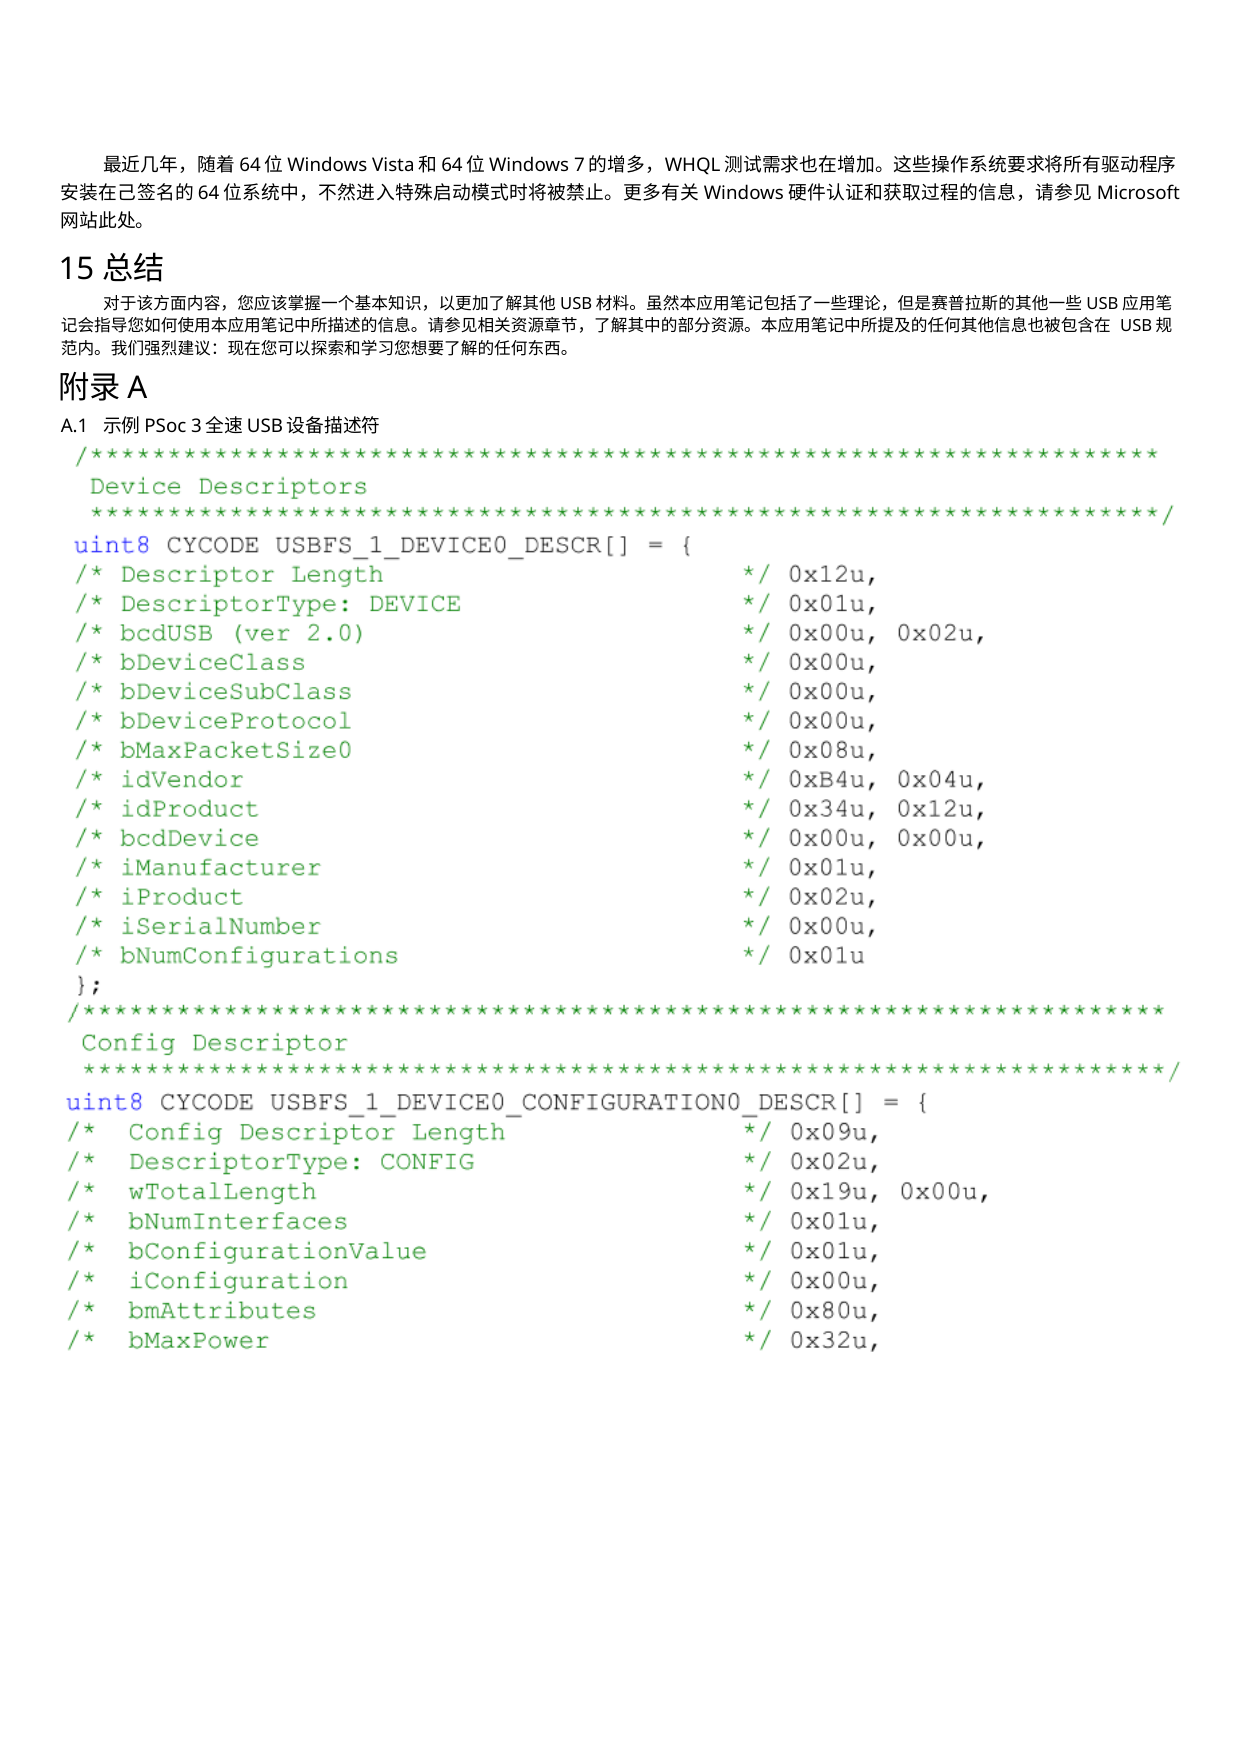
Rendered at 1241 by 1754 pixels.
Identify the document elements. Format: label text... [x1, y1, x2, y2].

subtitle 15 总结 [58, 243, 633, 288]
text A.1 示例PSoc 3全速USB设备描述符 [61, 411, 1180, 438]
text 对于该方面内容，您应该掌握一个基本知识，以更加了解其他USB材料。虽然本应用笔记包括了一些理论，但是赛普拉斯的其他一些USB应用笔记会指导您如何使用本应用笔记中所描述的信息。请参见相关资源章节，了解其中的部分资源。本应用笔记中所提及的任何其他信息也被包含在USB规范内。我们强烈建议：现在您可以探索和学习您想要了解的任何东西。 [61, 292, 1172, 359]
picture [60, 439, 1183, 1356]
subtitle 附录A [58, 362, 633, 407]
text 最近几年，随着64位Windows Vista和64位Windows 7的增多，WHQL测试需求也在增加。这些操作系统要求将所有驱动程序安装在己签名的64位系统中，不然进入特殊启动模式时将被禁止。更多有关Windows硬件认证和获取过程的信息，请参见Microsoft网站此处。 [61, 150, 1180, 233]
